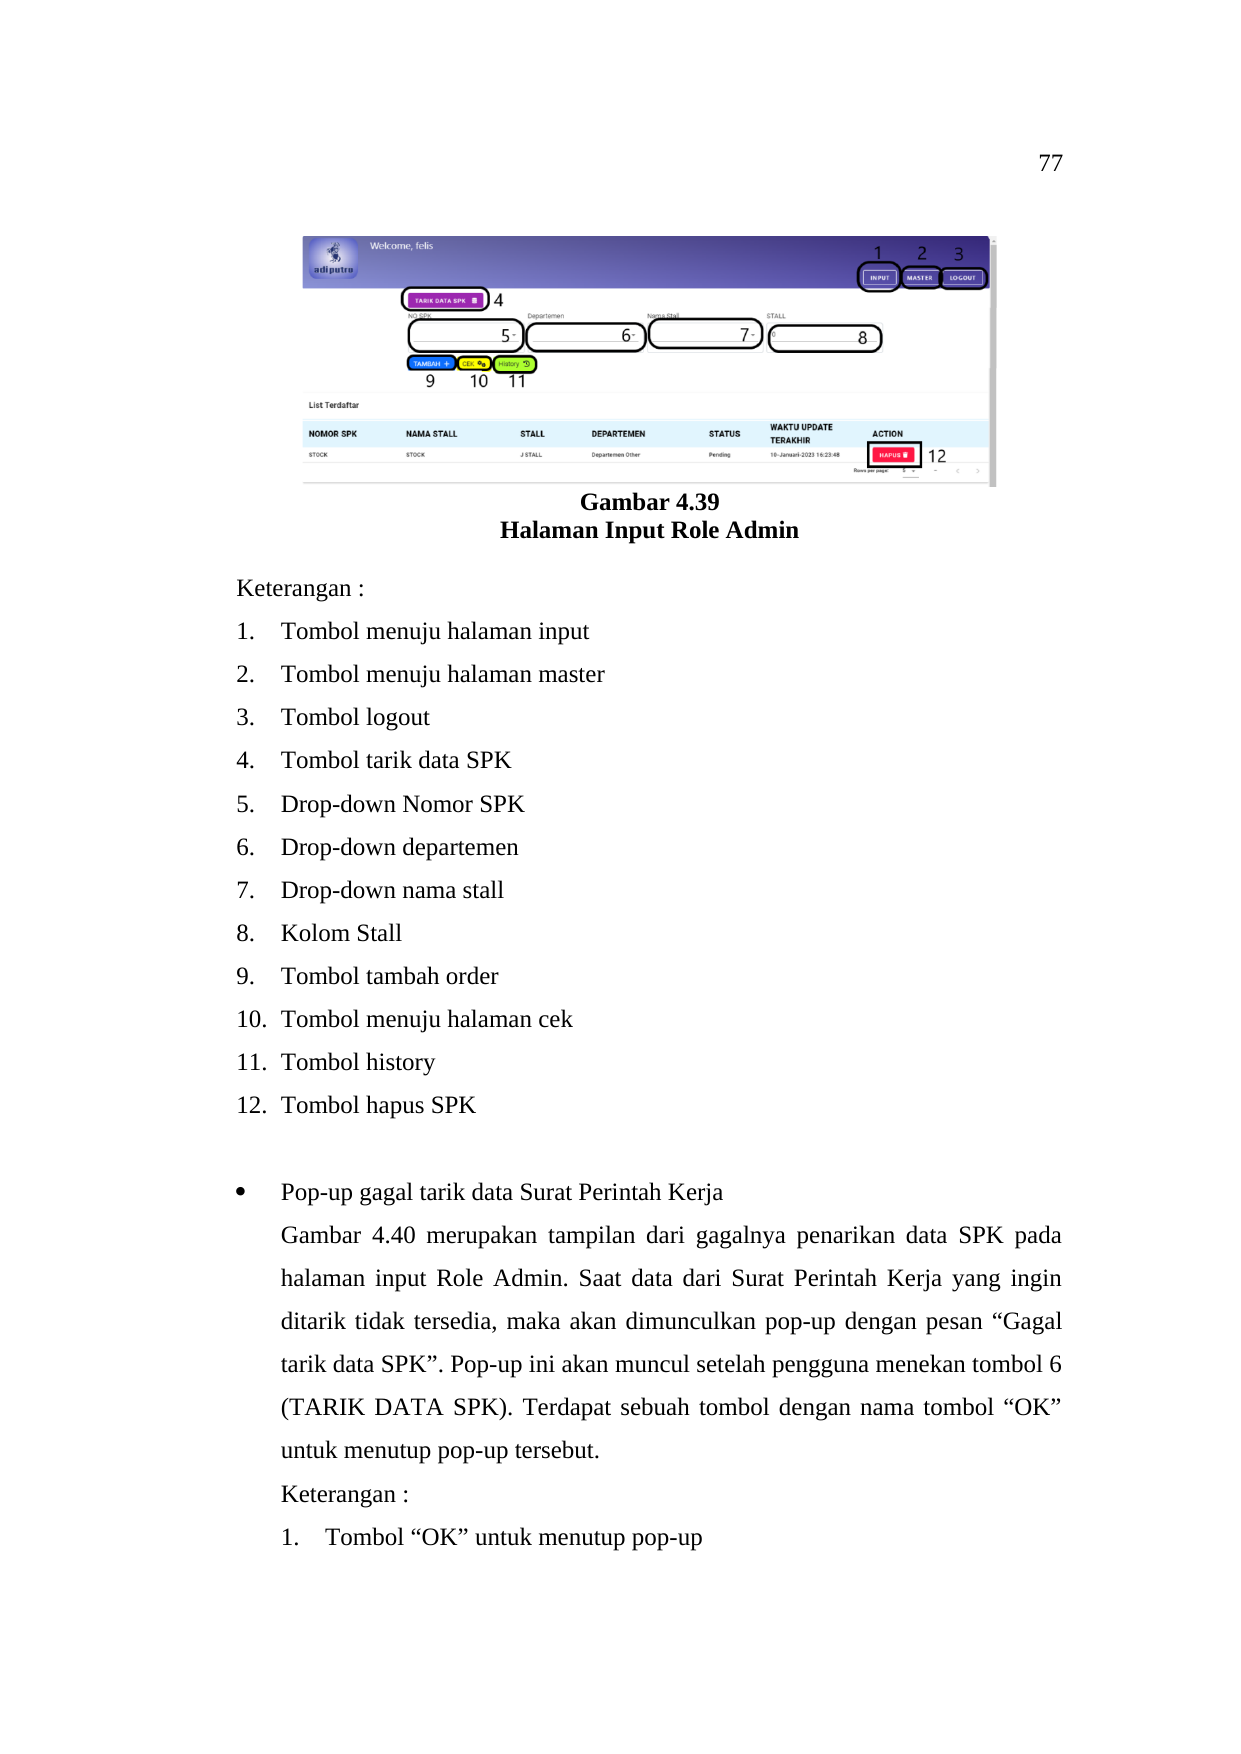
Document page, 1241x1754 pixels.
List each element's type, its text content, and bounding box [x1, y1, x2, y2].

list Tombol tarik data SPK [236, 746, 1063, 774]
text Halaman Input Role Admin [236, 516, 1063, 544]
list Tombol menuju halaman cek [236, 1004, 1063, 1033]
list Tombol “OK” untuk menutup pop-up [281, 1522, 1063, 1551]
text Gambar 4.40 merupakan tampilan dari gagalnya penarikan data SPK pada halaman input Role Admin. Saat data dari Surat Perintah Kerja yang ingin ditarik tidak tersedia, maka akan dimunculkan pop-up dengan pesan “Gagal tarik data SPK”. Pop-up ini akan muncul setelah pengguna menekan tombol 6 (TARIK DATA SPK). Terdapat sebuah tombol dengan nama tombol “OK” untuk menutup pop-up tersebut. [281, 1220, 1063, 1464]
picture [302, 236, 997, 487]
list Pop-up gagal tarik data Surat Perintah Kerja [236, 1177, 1063, 1206]
text Keterangan : [236, 573, 1063, 602]
list Tombol hapus SPK [236, 1091, 1063, 1119]
list Tombol logout [236, 702, 1063, 731]
text Keterangan : [281, 1479, 1063, 1507]
list Drop-down nama stall [236, 875, 1063, 904]
list Tombol tambah order [236, 961, 1063, 990]
list Kolom Stall [236, 918, 1063, 947]
list Tombol history [236, 1047, 1063, 1076]
list Drop-down departemen [236, 832, 1063, 861]
list Drop-down Nomor SPK [236, 789, 1063, 817]
list Tombol menuju halaman input [236, 616, 1063, 645]
text Gambar 4.39 [236, 487, 1063, 516]
list Tombol menuju halaman master [236, 659, 1063, 688]
